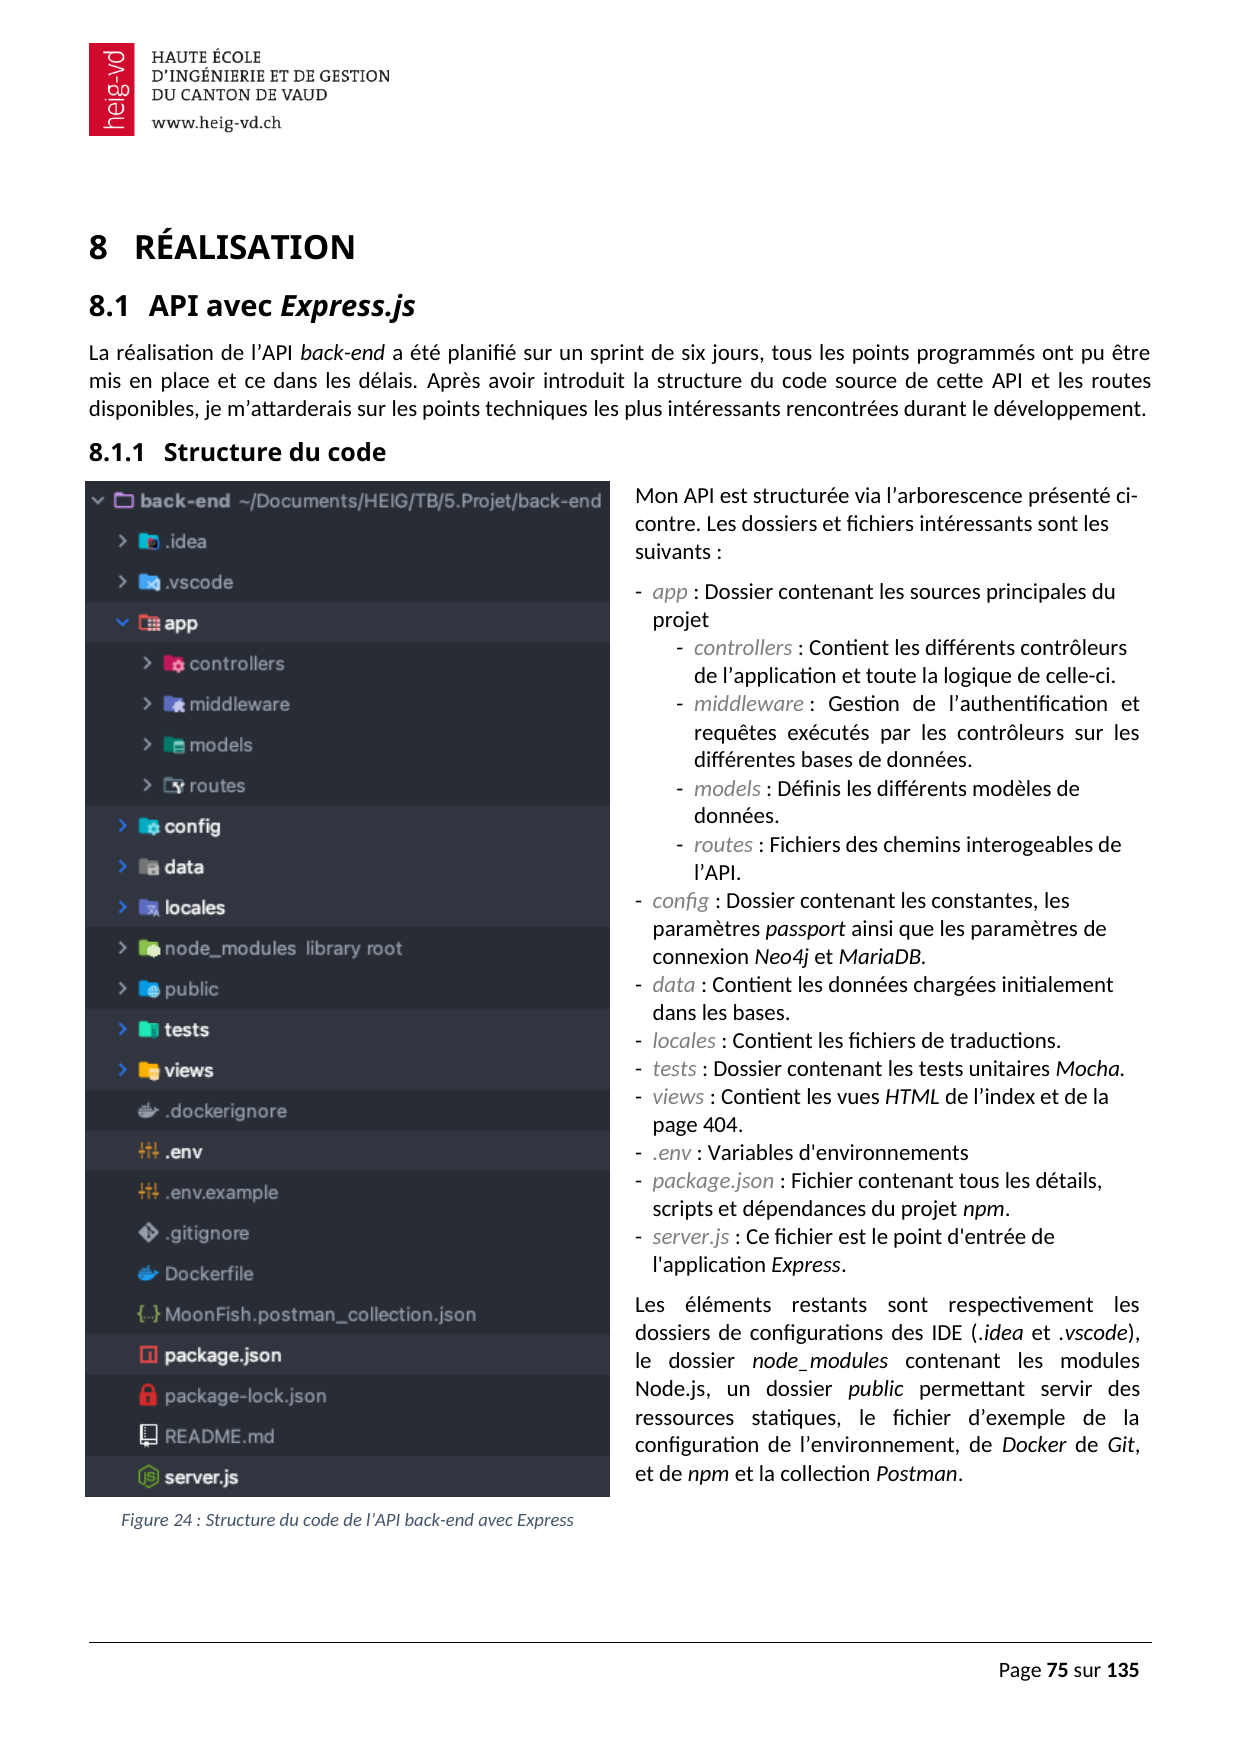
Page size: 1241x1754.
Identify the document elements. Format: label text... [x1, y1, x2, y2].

subtitle API avec Express.js [89, 286, 1152, 325]
picture [89, 43, 389, 136]
picture [85, 481, 610, 1497]
table_header Mon API est structurée via l’arborescence présenté ci-contre. Les dossiers et fichiers intéressants sont les suivants : app : Dossier contenant les sources principales du projet controllers : Contient les différents contrôleurs de l’application et toute la logique de celle-ci. middleware : Gestion de l’authentification et requêtes exécutés par les contrôleurs sur les différentes bases de données. models : Définis les différents modèles de données. routes : Fichiers des chemins interogeables de l’API. config : Dossier contenant les constantes, les paramètres passport ainsi que les paramètres de connexion Neo4j et MariaDB. data : Contient les données chargées initialement dans les bases. locales : Contient les fichiers de traductions. tests : Dossier contenant les tests unitaires Mocha. views : Contient les vues HTML de l’index et de la page 404. .env : Variables d'environnements package.json : Fichier contenant tous les détails, scripts et dépendances du projet npm. server.js : Ce fichier est le point d'entrée de l'application Express. Les éléments restants sont respectivement les dossiers de configurations des IDE (.idea et .vscode), le dossier node_modules contenant les modules Node.js, un dossier public permettant servir des ressources statiques, le fichier d’exemple de la configuration de l’environnement, de Docker de Git, et de npm et la collection Postman. [624, 481, 1152, 1552]
subtitle Structure du code [89, 434, 1152, 468]
subtitle Réalisation [89, 223, 1152, 269]
text La réalisation de l’API back-end a été planifié sur un sprint de six jours, tous les points programmés ont pu être mis en place et ce dans les délais. Après avoir introduit la structure du code source de cette API et les routes disponibles, je m’attarderais sur les points techniques les plus intéressants rencontrées durant le développement. [89, 338, 1152, 422]
table_header Figure 24 : Structure du code de l’API back-end avec Express [74, 481, 623, 1552]
